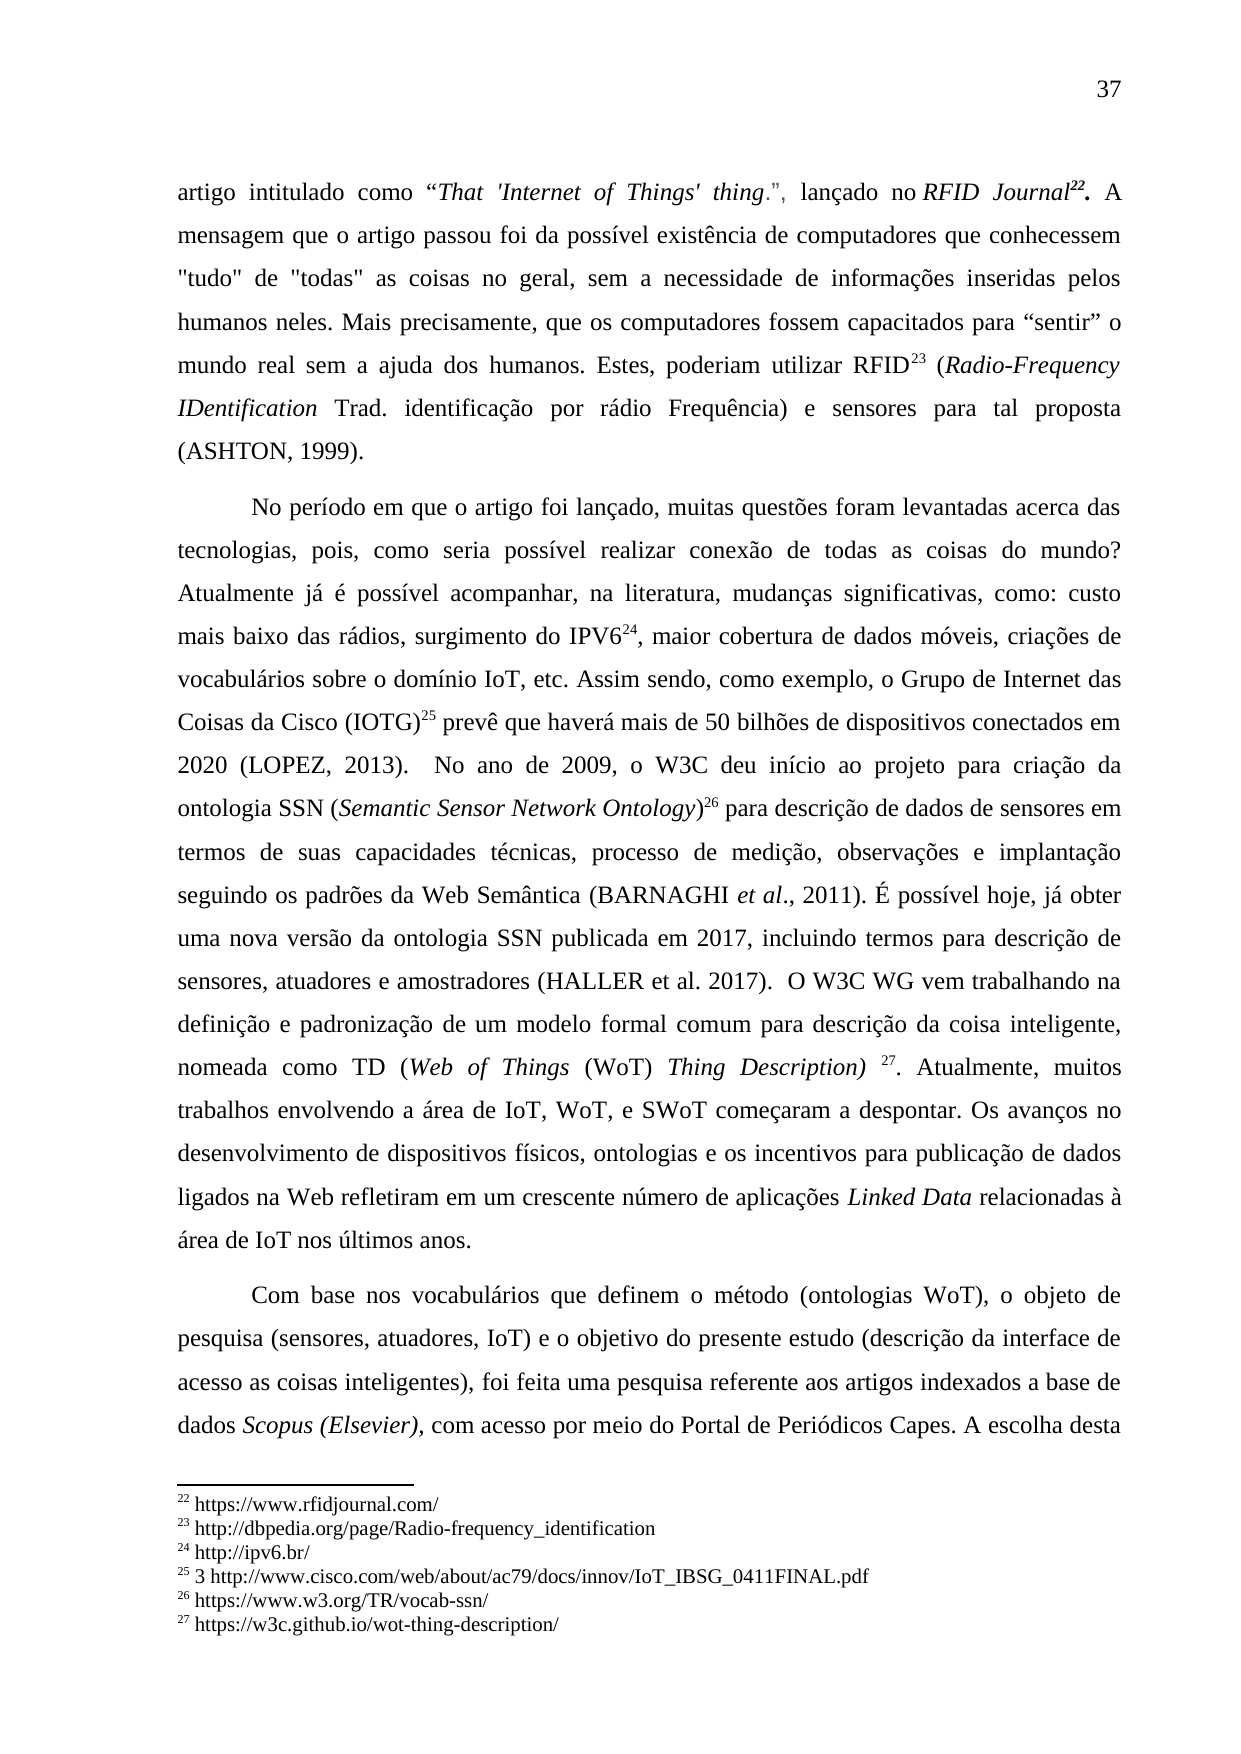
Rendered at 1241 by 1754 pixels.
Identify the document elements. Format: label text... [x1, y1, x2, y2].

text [177, 177, 1122, 465]
text No período em que o artigo foi lançado, muitas questões foram levantadas acerca das tecnologias, pois, como seria possível realizar conexão de todas as coisas do mundo? Atualmente já é possível acompanhar, na literatura, mudanças significativas, como: custo mais baixo das rádios, surgimento do IPV6, maior cobertura de dados móveis, criações de vocabulários sobre o domínio IoT, etc. Assim sendo, como exemplo, o Grupo de Internet das Coisas da Cisco (IOTG) prevê que haverá mais de 50 bilhões de dispositivos conectados em 2020 (LOPEZ, 2013). No ano de 2009, o W3C deu início ao projeto para criação da ontologia SSN (Semantic Sensor Network Ontology) para descrição de dados de sensores em termos de suas capacidades técnicas, processo de medição, observações e implantação seguindo os padrões da Web Semântica (BARNAGHI et al., 2011). É possível hoje, já obter uma nova versão da ontologia SSN publicada em 2017, incluindo termos para descrição de sensores, atuadores e amostradores (HALLER et al. 2017). O W3C WG vem trabalhando na definição e padronização de um modelo formal comum para descrição da coisa inteligente, nomeada como TD (Web of Things (WoT) Thing Description) . Atualmente, muitos trabalhos envolvendo a área de IoT, WoT, e SWoT começaram a despontar. Os avanços no desenvolvimento de dispositivos físicos, ontologias e os incentivos para publicação de dados ligados na Web refletiram em um crescente número de aplicações Linked Data relacionadas à área de IoT nos últimos anos. [177, 492, 1122, 1253]
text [177, 1280, 1122, 1438]
